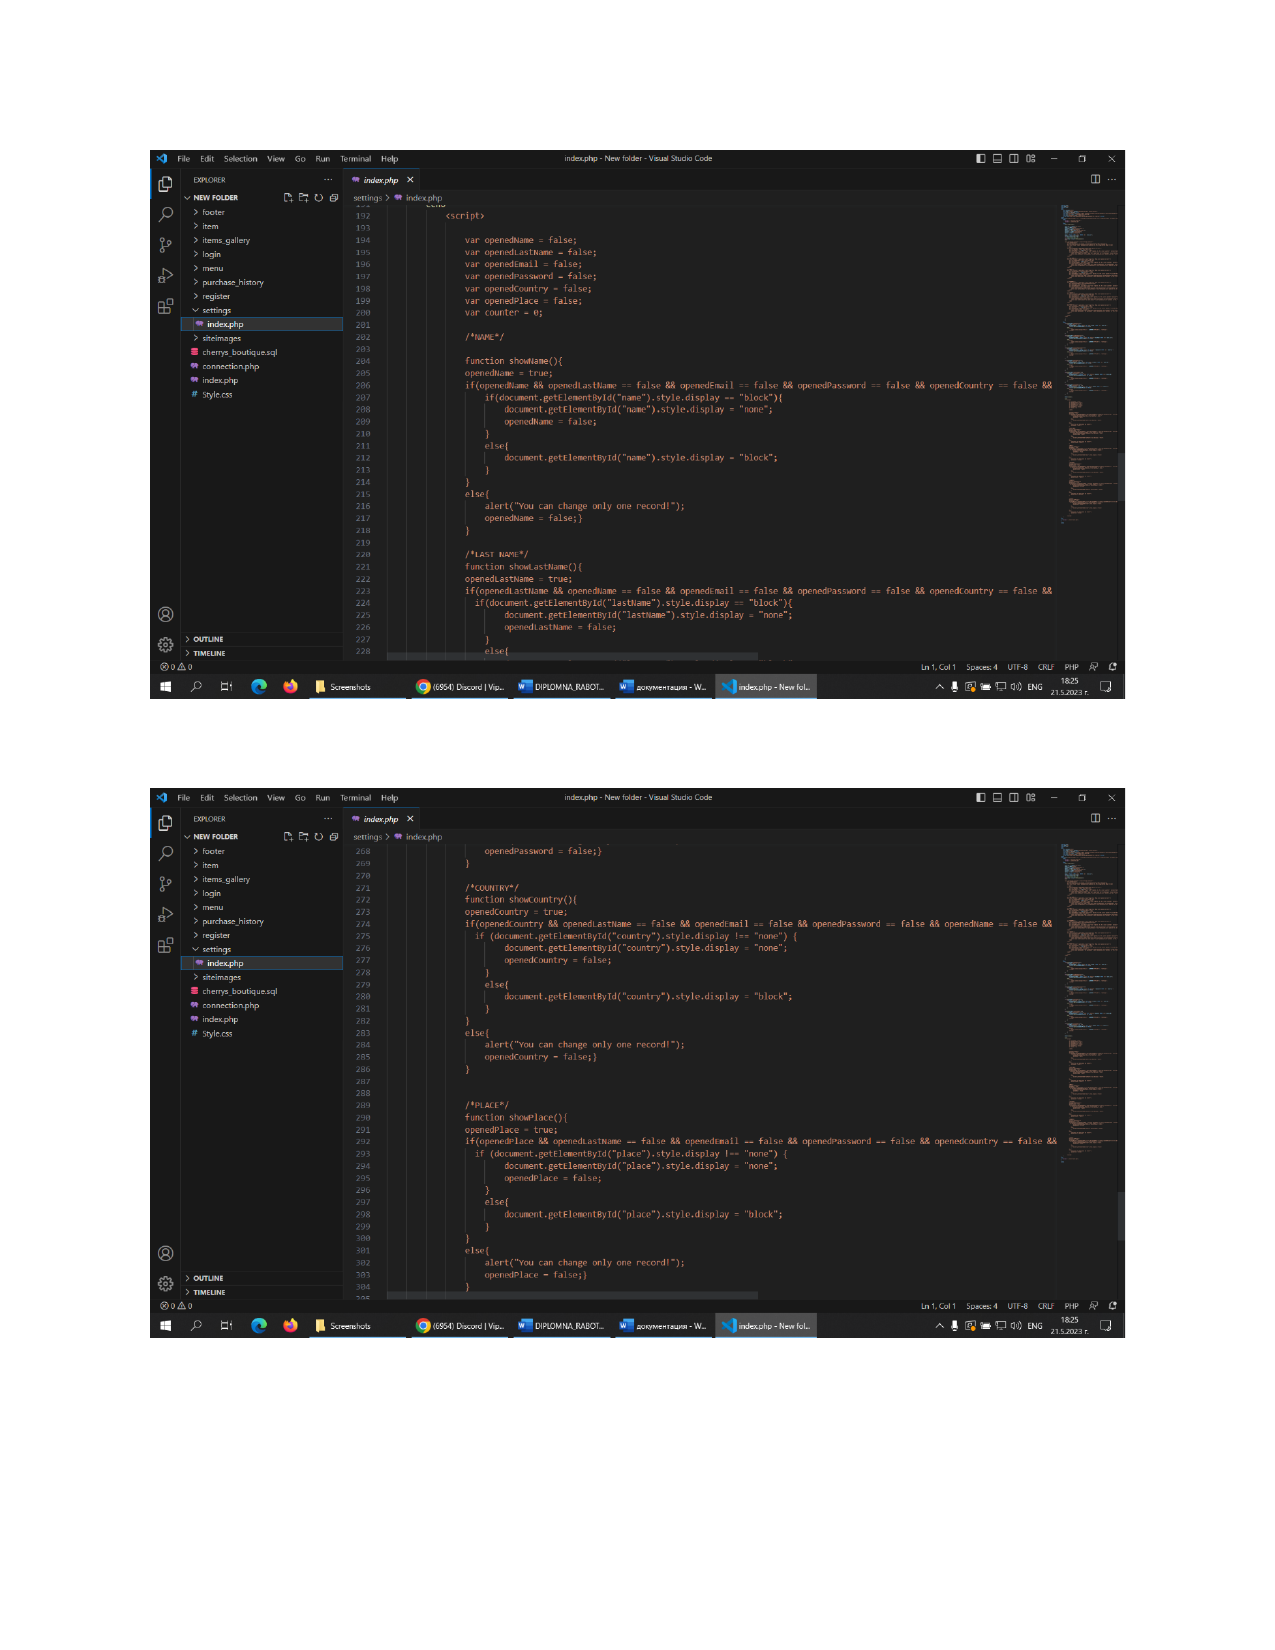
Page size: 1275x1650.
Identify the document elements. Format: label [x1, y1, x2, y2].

picture [150, 788, 1125, 1338]
picture [150, 150, 1125, 699]
